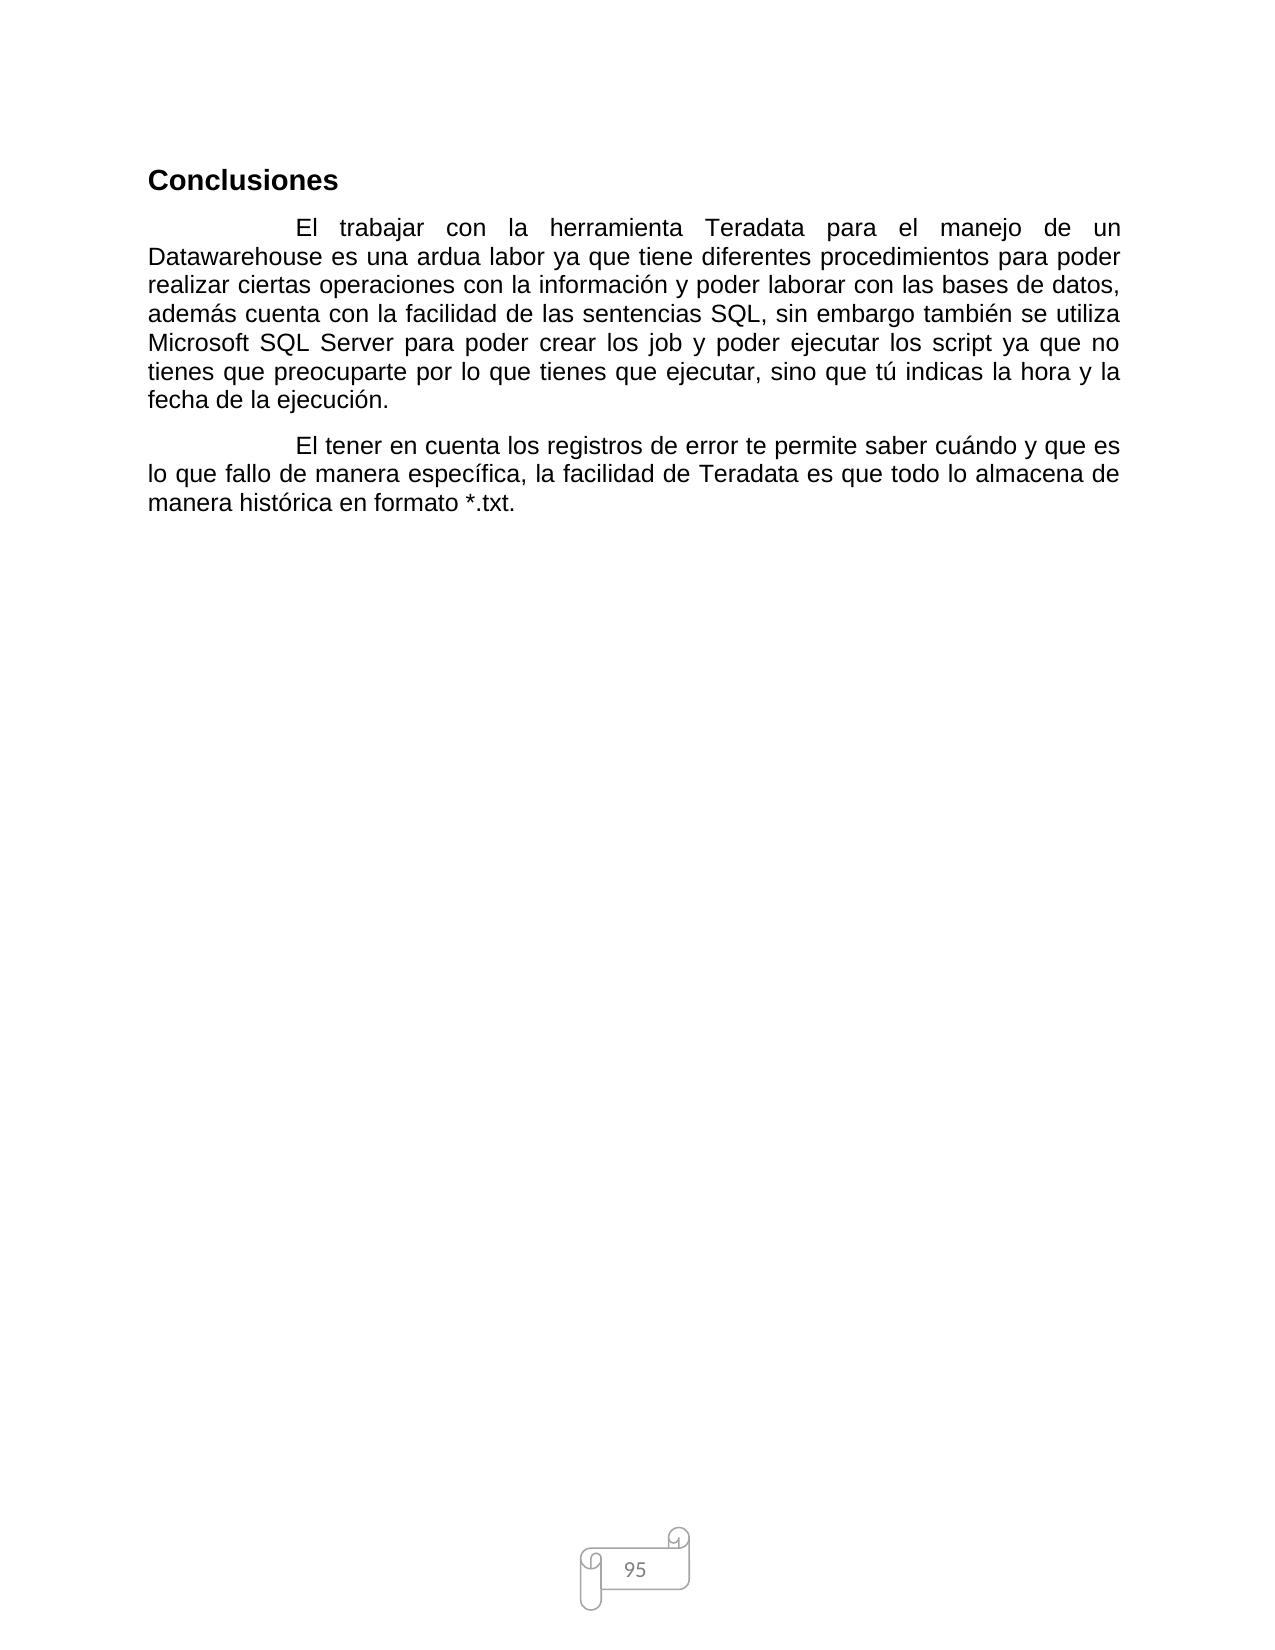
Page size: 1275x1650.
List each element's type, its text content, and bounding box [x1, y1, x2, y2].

text El tener en cuenta los registros de error te permite saber cuándo y que es lo que fallo de manera específica, la facilidad de Teradata es que todo lo almacena de manera histórica en formato *.txt. [148, 431, 1122, 517]
text El trabajar con la herramienta Teradata para el manejo de un Datawarehouse es una ardua labor ya que tiene diferentes procedimientos para poder realizar ciertas operaciones con la información y poder laborar con las bases de datos, además cuenta con la facilidad de las sentencias SQL, sin embargo también se utiliza Microsoft SQL Server para poder crear los job y poder ejecutar los script ya que no tienes que preocuparte por lo que tienes que ejecutar, sino que tú indicas la hora y la fecha de la ejecución. [148, 213, 1122, 414]
text Conclusiones [148, 162, 1122, 196]
